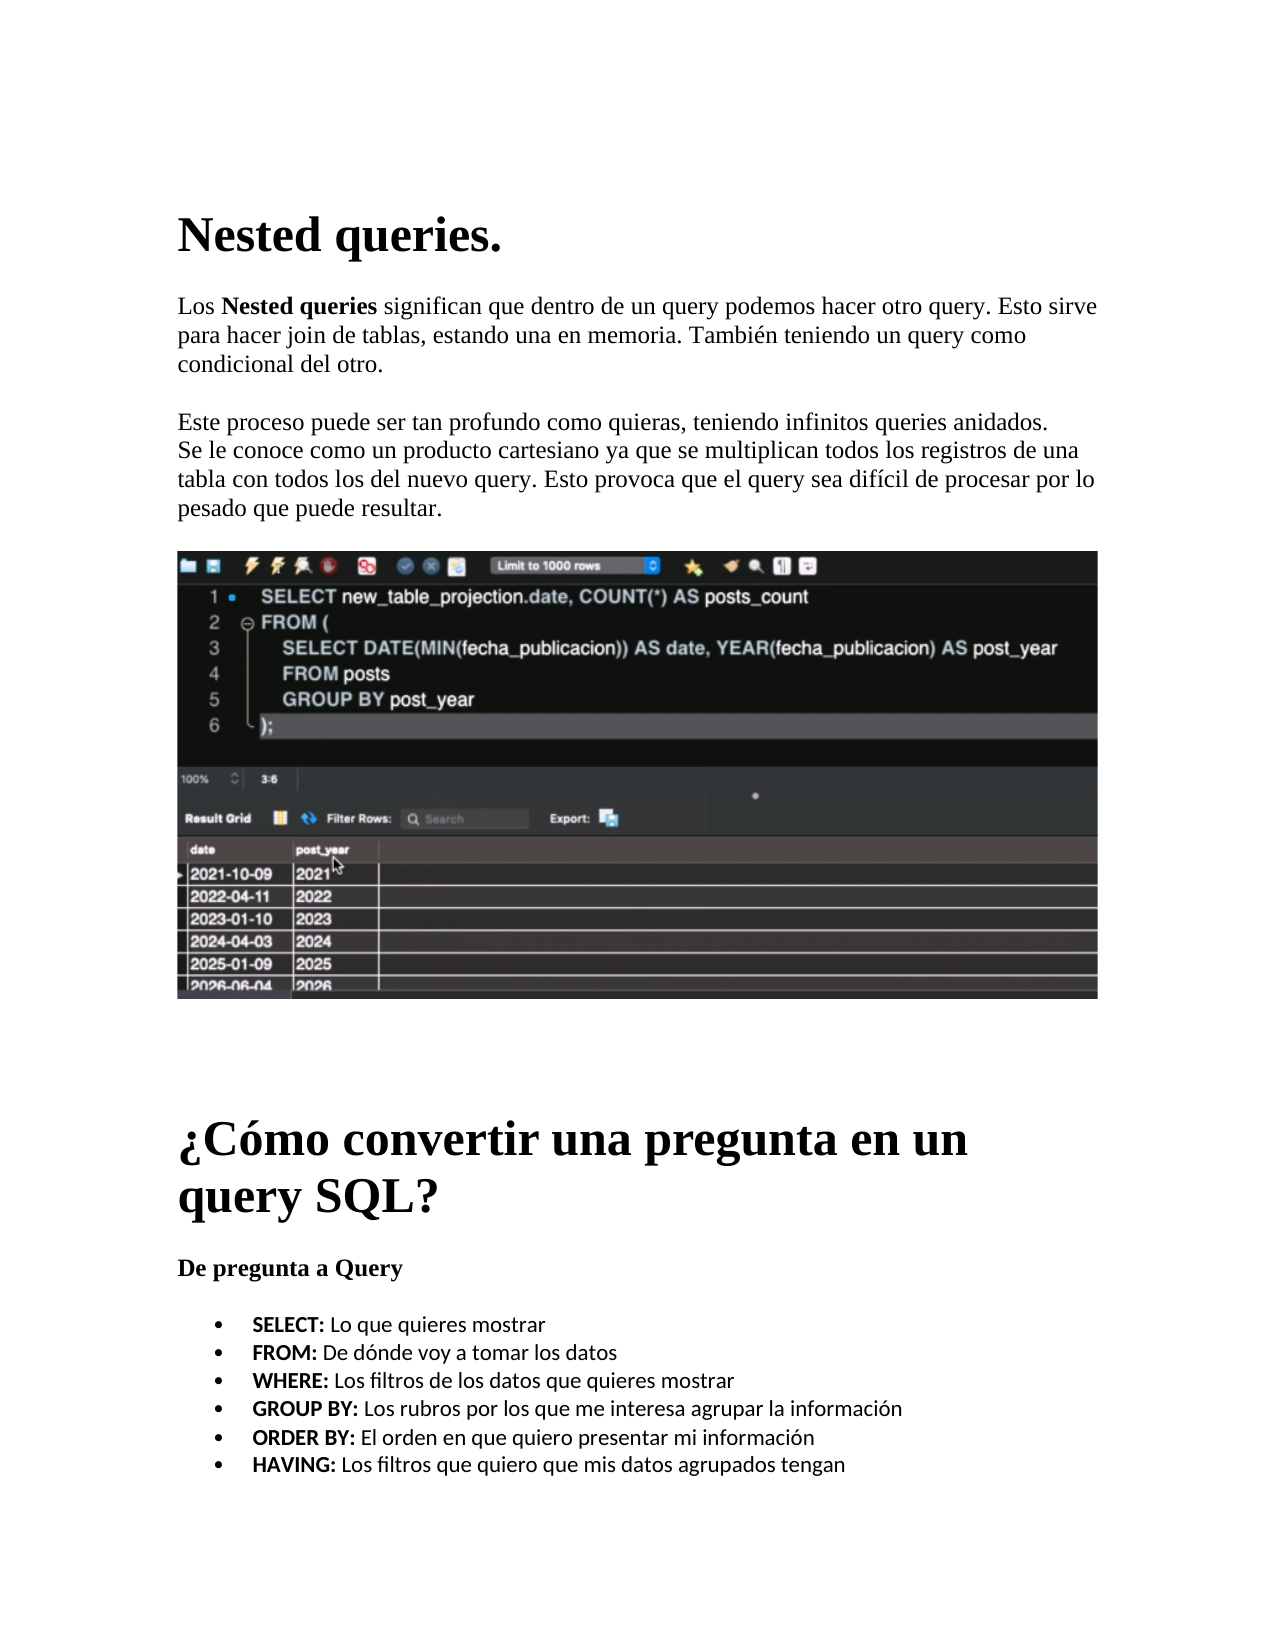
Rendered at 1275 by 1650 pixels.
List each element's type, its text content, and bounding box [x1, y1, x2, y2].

subtitle Nested queries. [177, 205, 1098, 262]
text Los Nested queries significan que dentro de un query podemos hacer otro query. Esto sirve para hacer join de tablas, estando una en memoria. También teniendo un query como condicional del otro. [177, 291, 1098, 378]
list SELECT: Lo que quieres mostrar [215, 1311, 1098, 1338]
text Este proceso puede ser tan profundo como quieras, teniendo infinitos queries anidados. Se le conoce como un producto cartesiano ya que se multiplican todos los registros de una tabla con todos los del nuevo query. Esto provoca que el query sea difícil de procesar por lo pesado que puede resultar. [177, 407, 1098, 522]
list FROM: De dónde voy a tomar los datos [215, 1338, 1098, 1367]
text De pregunta a Query [177, 1253, 1098, 1281]
list HAVING: Los filtros que quiero que mis datos agrupados tengan [215, 1451, 1098, 1479]
list WHERE: Los filtros de los datos que quieres mostrar [215, 1367, 1098, 1394]
subtitle ¿Cómo convertir una pregunta en un query SQL? [177, 1108, 1098, 1223]
picture [177, 551, 1098, 999]
list ORDER BY: El orden en que quiero presentar mi información [215, 1423, 1098, 1451]
list GROUP BY: Los rubros por los que me interesa agrupar la información [215, 1394, 1098, 1423]
